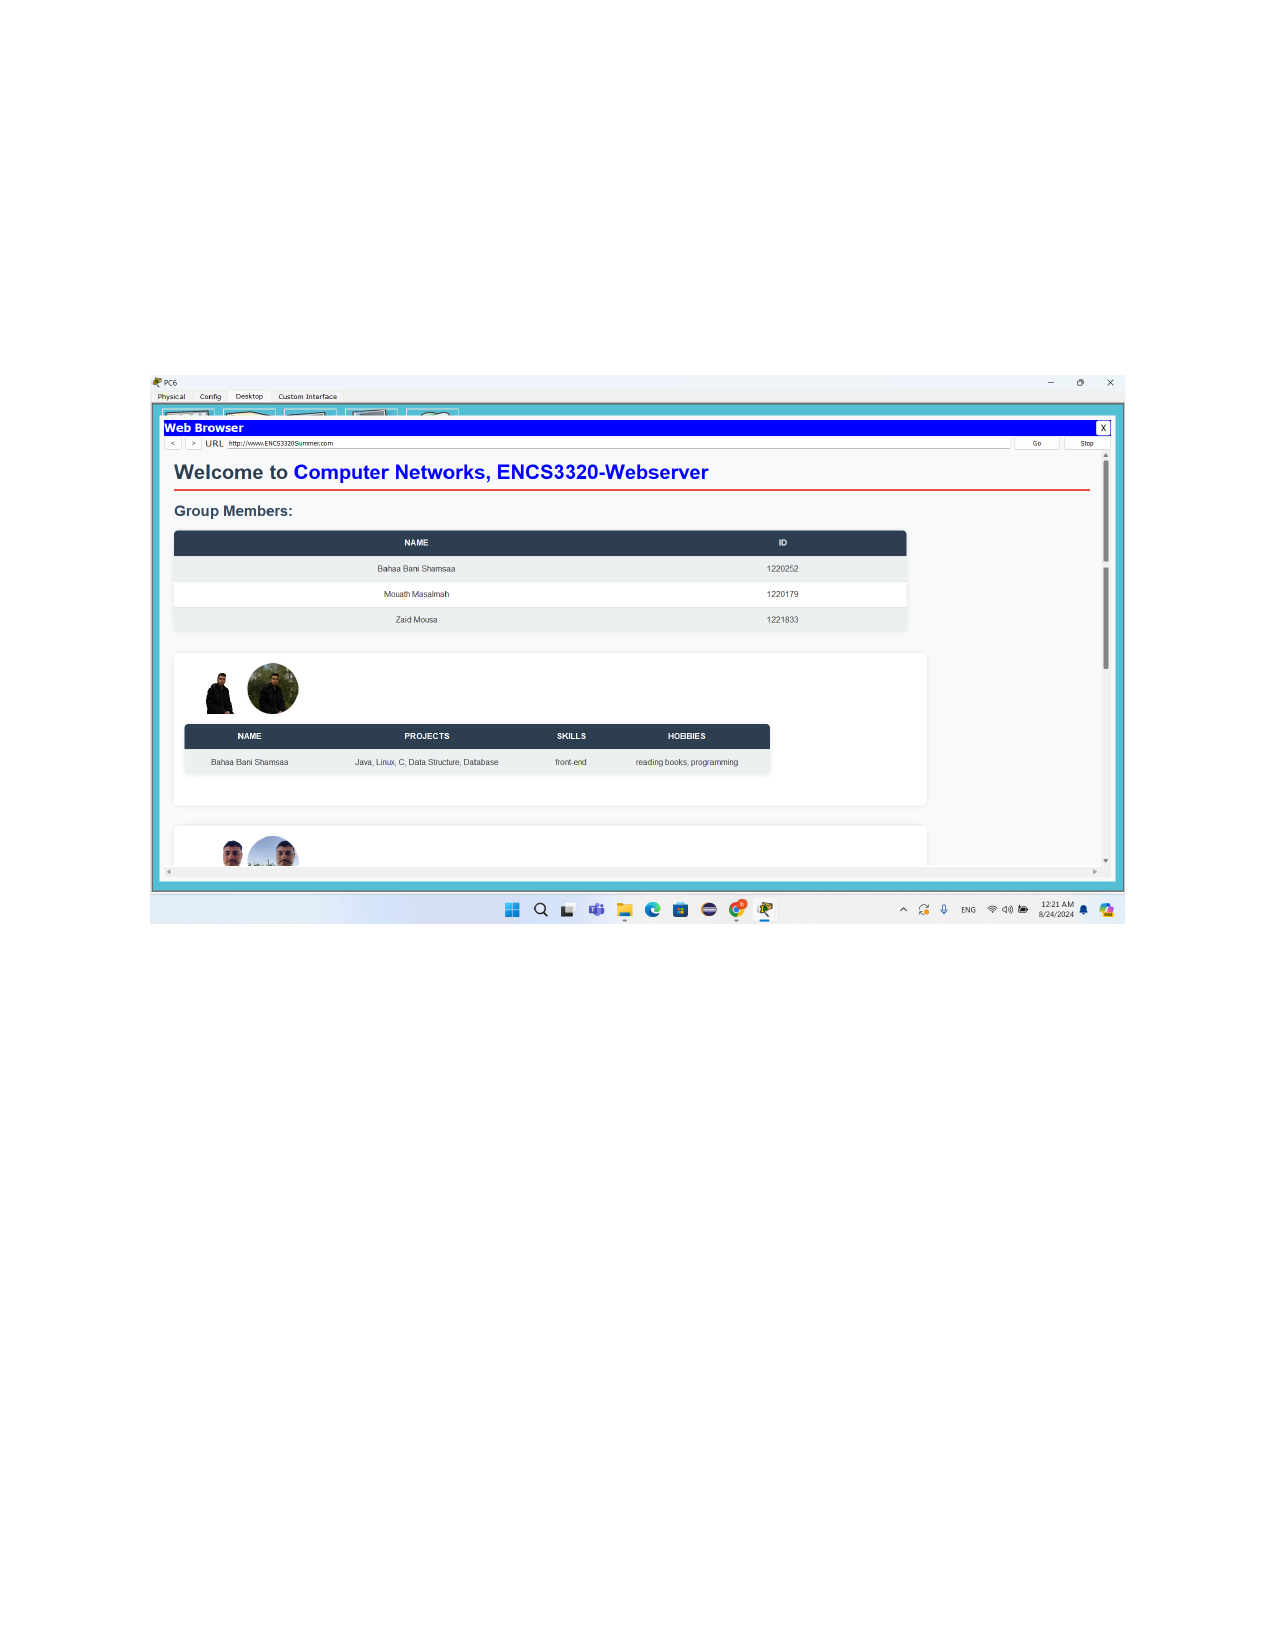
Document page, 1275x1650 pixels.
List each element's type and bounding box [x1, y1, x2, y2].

picture [150, 375, 1125, 924]
